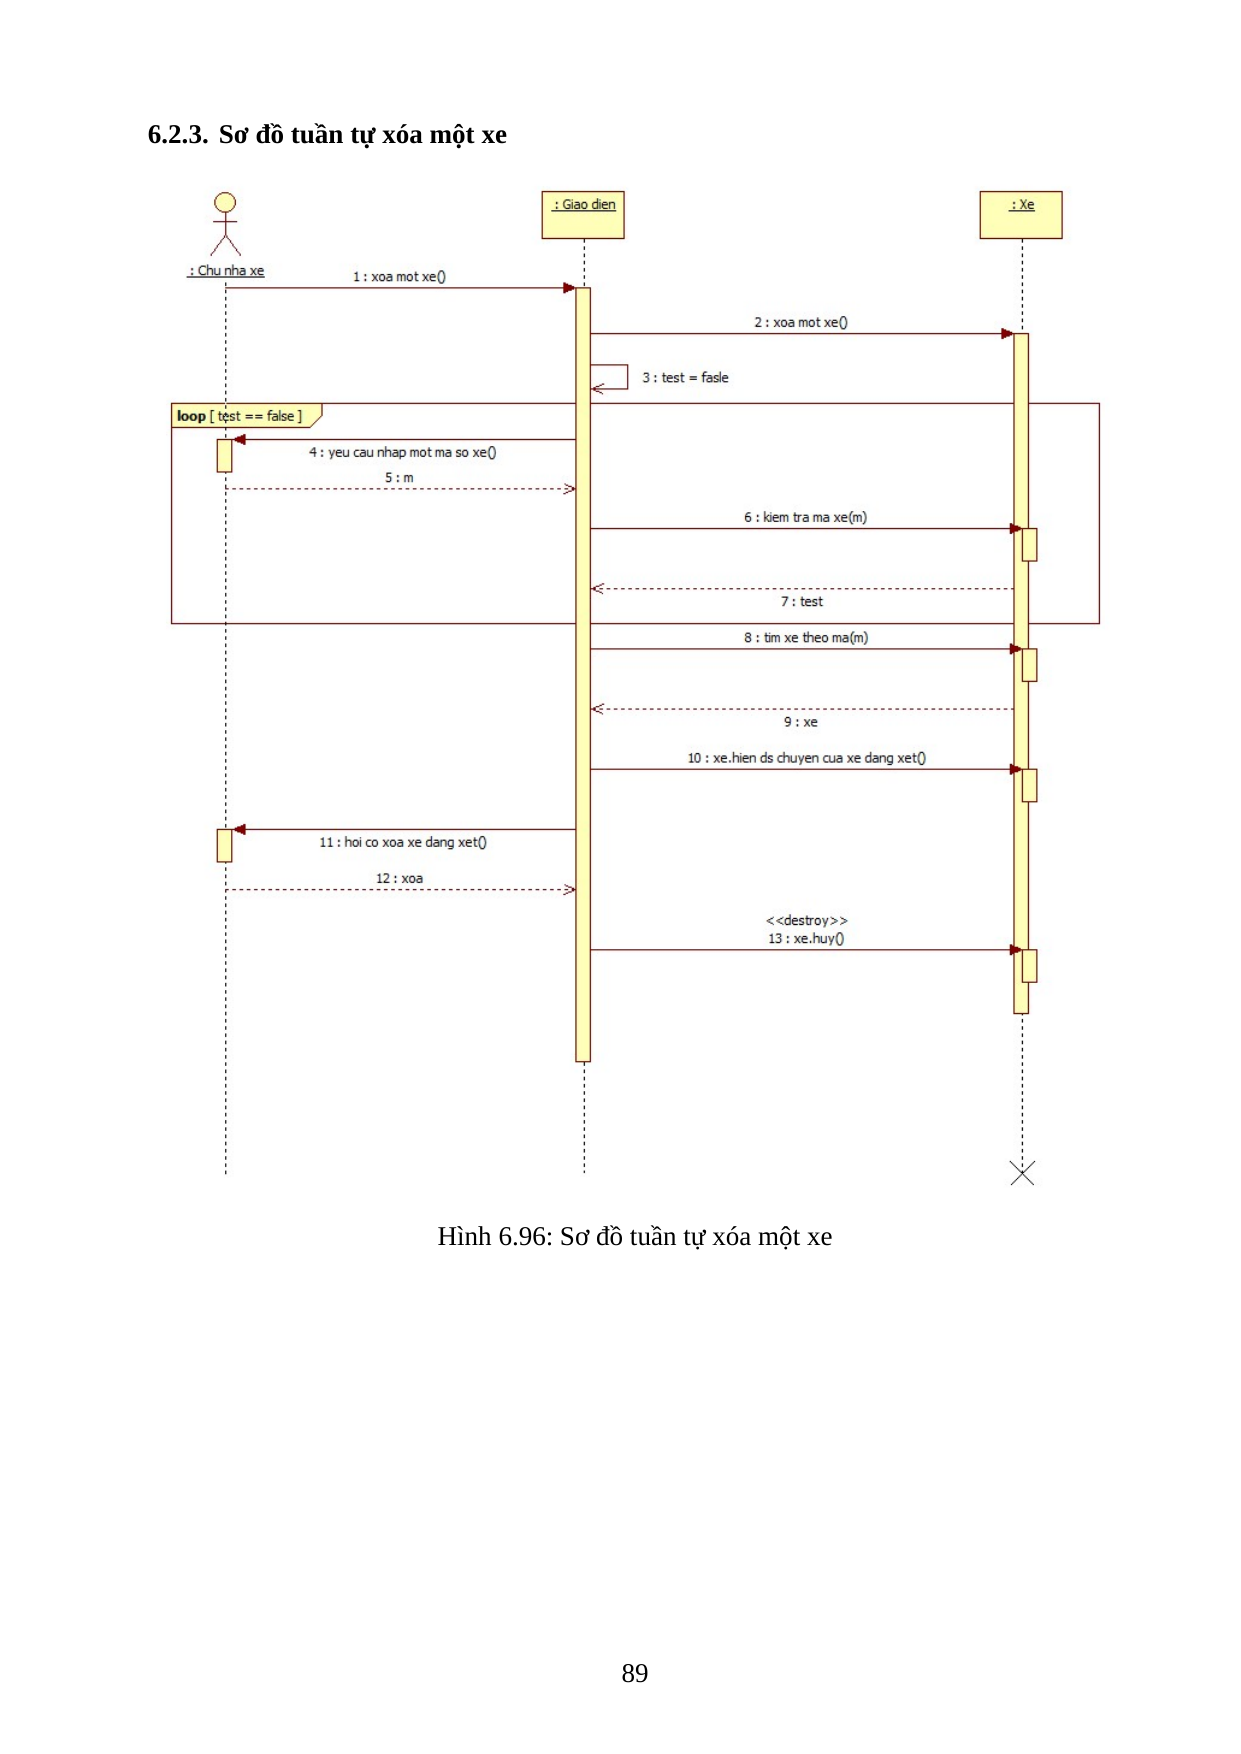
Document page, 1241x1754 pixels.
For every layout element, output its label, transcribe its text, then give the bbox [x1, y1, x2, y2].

picture [147, 167, 1123, 1202]
subtitle Sơ đồ tuần tự xóa một xe [148, 118, 1122, 149]
